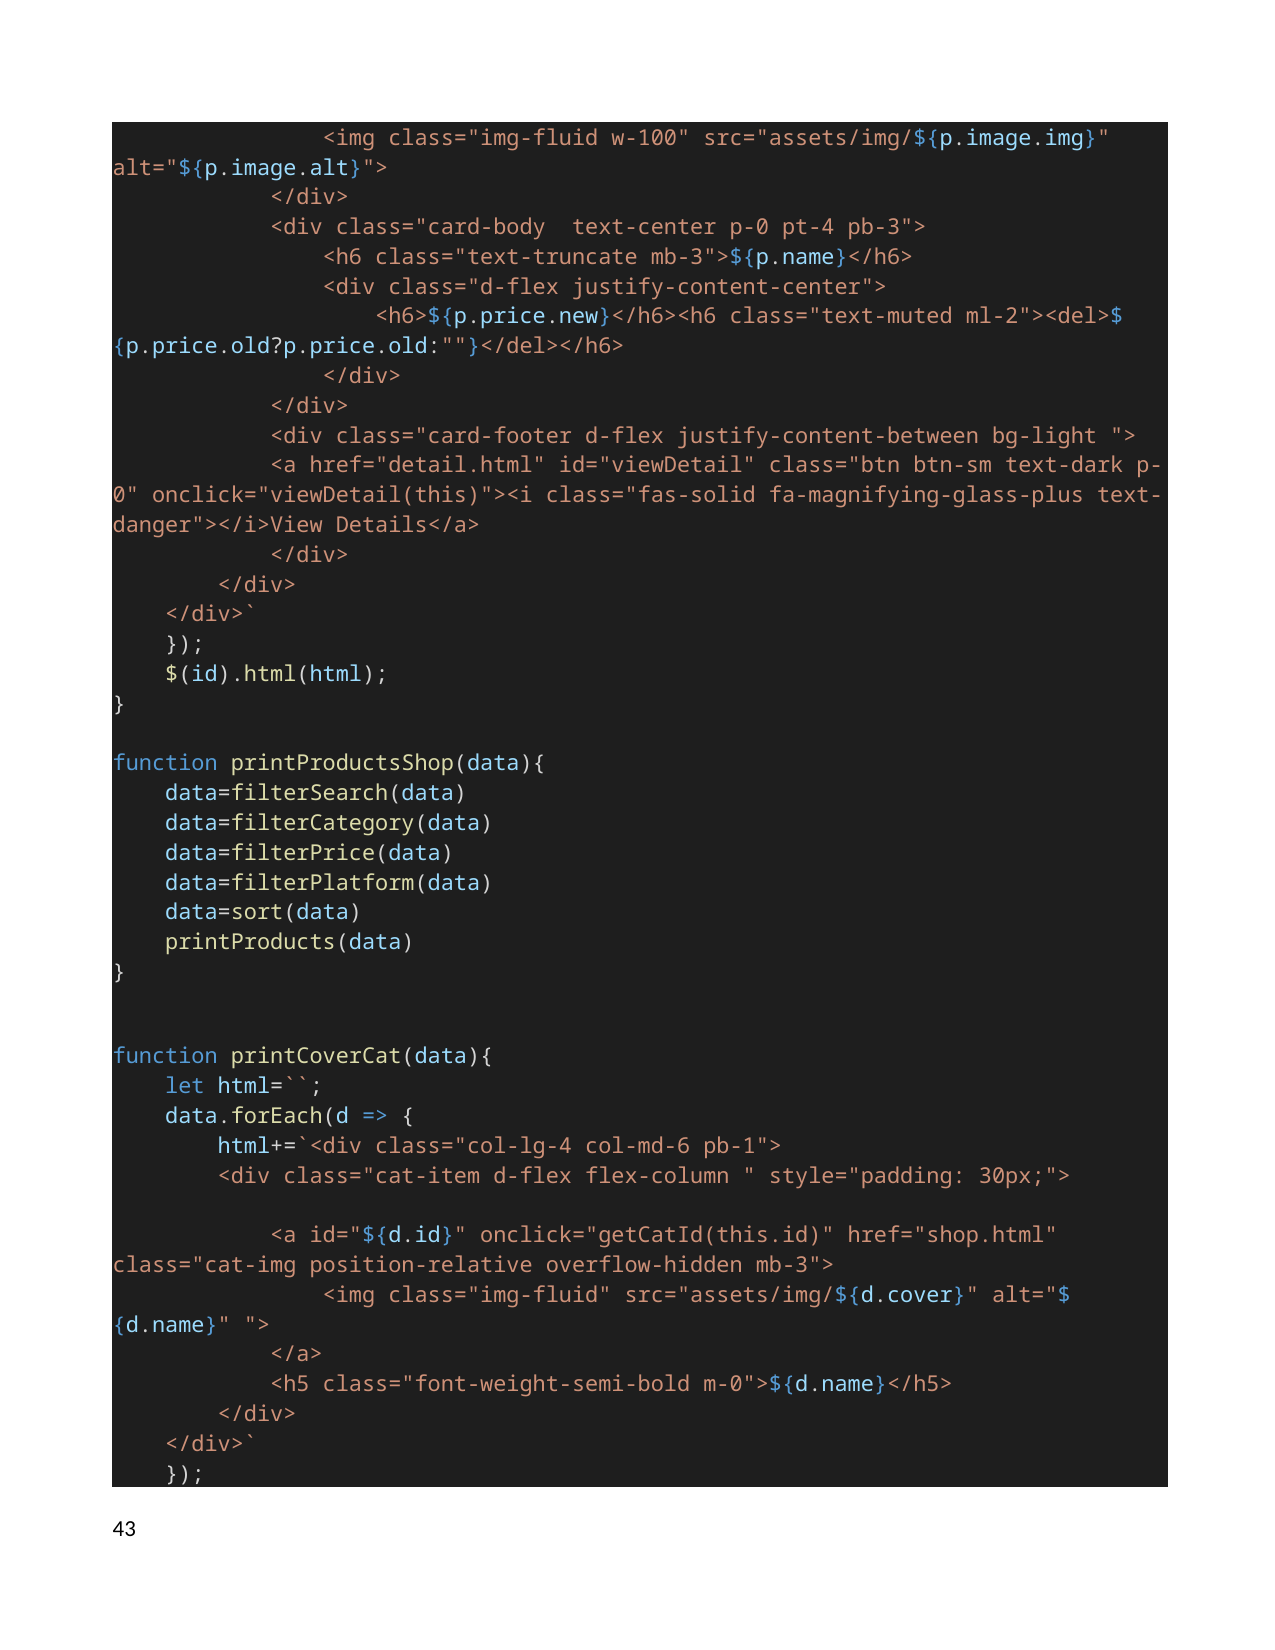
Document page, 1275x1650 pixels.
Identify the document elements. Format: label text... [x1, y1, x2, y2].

text <div class="card-body text-center p-0 pt-4 pb-3"> [112, 211, 1168, 241]
text <div class="d-flex justify-content-center"> [112, 271, 1168, 301]
text <img class="img-fluid w-100" src="assets/img/${p.image.img}" alt="${p.image.alt}"> [112, 122, 1168, 181]
text data=sort(data) [112, 896, 1168, 926]
text function printCoverCat(data){ [112, 1041, 1168, 1070]
text <a id="${d.id}" onclick="getCatId(this.id)" href="shop.html" class="cat-img position-relative overflow-hidden mb-3"> [112, 1219, 1168, 1279]
text </div> [112, 181, 1168, 211]
text data=filterCategory(data) [112, 807, 1168, 837]
text </div> [112, 390, 1168, 420]
text </div> [112, 569, 1168, 598]
text data=filterSearch(data) [112, 777, 1168, 807]
text $(id).html(html); [112, 658, 1168, 688]
text data.forEach(d => { [112, 1100, 1168, 1130]
text <h6 class="text-truncate mb-3">${p.name}</h6> [112, 241, 1168, 271]
text <div class="card-footer d-flex justify-content-between bg-light "> [112, 420, 1168, 449]
text printProducts(data) [112, 926, 1168, 956]
text <h6>${p.price.new}</h6><h6 class="text-muted ml-2"><del>${p.price.old?p.price.old:""}</del></h6> [112, 301, 1168, 360]
text html+=`<div class="col-lg-4 col-md-6 pb-1"> [112, 1130, 1168, 1160]
text <div class="cat-item d-flex flex-column " style="padding: 30px;"> [112, 1160, 1168, 1189]
text </div>` [112, 1428, 1168, 1458]
text }); [112, 628, 1168, 658]
text </a> [112, 1338, 1168, 1368]
text } [112, 688, 1168, 718]
text }); [112, 1458, 1168, 1487]
text data=filterPlatform(data) [112, 867, 1168, 896]
text <a href="detail.html" id="viewDetail" class="btn btn-sm text-dark p-0" onclick="viewDetail(this)"><i class="fas-solid fa-magnifying-glass-plus text-danger"></i>View Details</a> [112, 449, 1168, 539]
text </div>` [112, 598, 1168, 628]
text let html=``; [112, 1070, 1168, 1100]
text <img class="img-fluid" src="assets/img/${d.cover}" alt="${d.name}" "> [112, 1279, 1168, 1338]
text <h5 class="font-weight-semi-bold m-0">${d.name}</h5> [112, 1368, 1168, 1398]
text function printProductsShop(data){ [112, 747, 1168, 777]
text } [112, 956, 1168, 986]
text data=filterPrice(data) [112, 837, 1168, 867]
text </div> [112, 1398, 1168, 1428]
text </div> [112, 360, 1168, 390]
text </div> [112, 539, 1168, 569]
